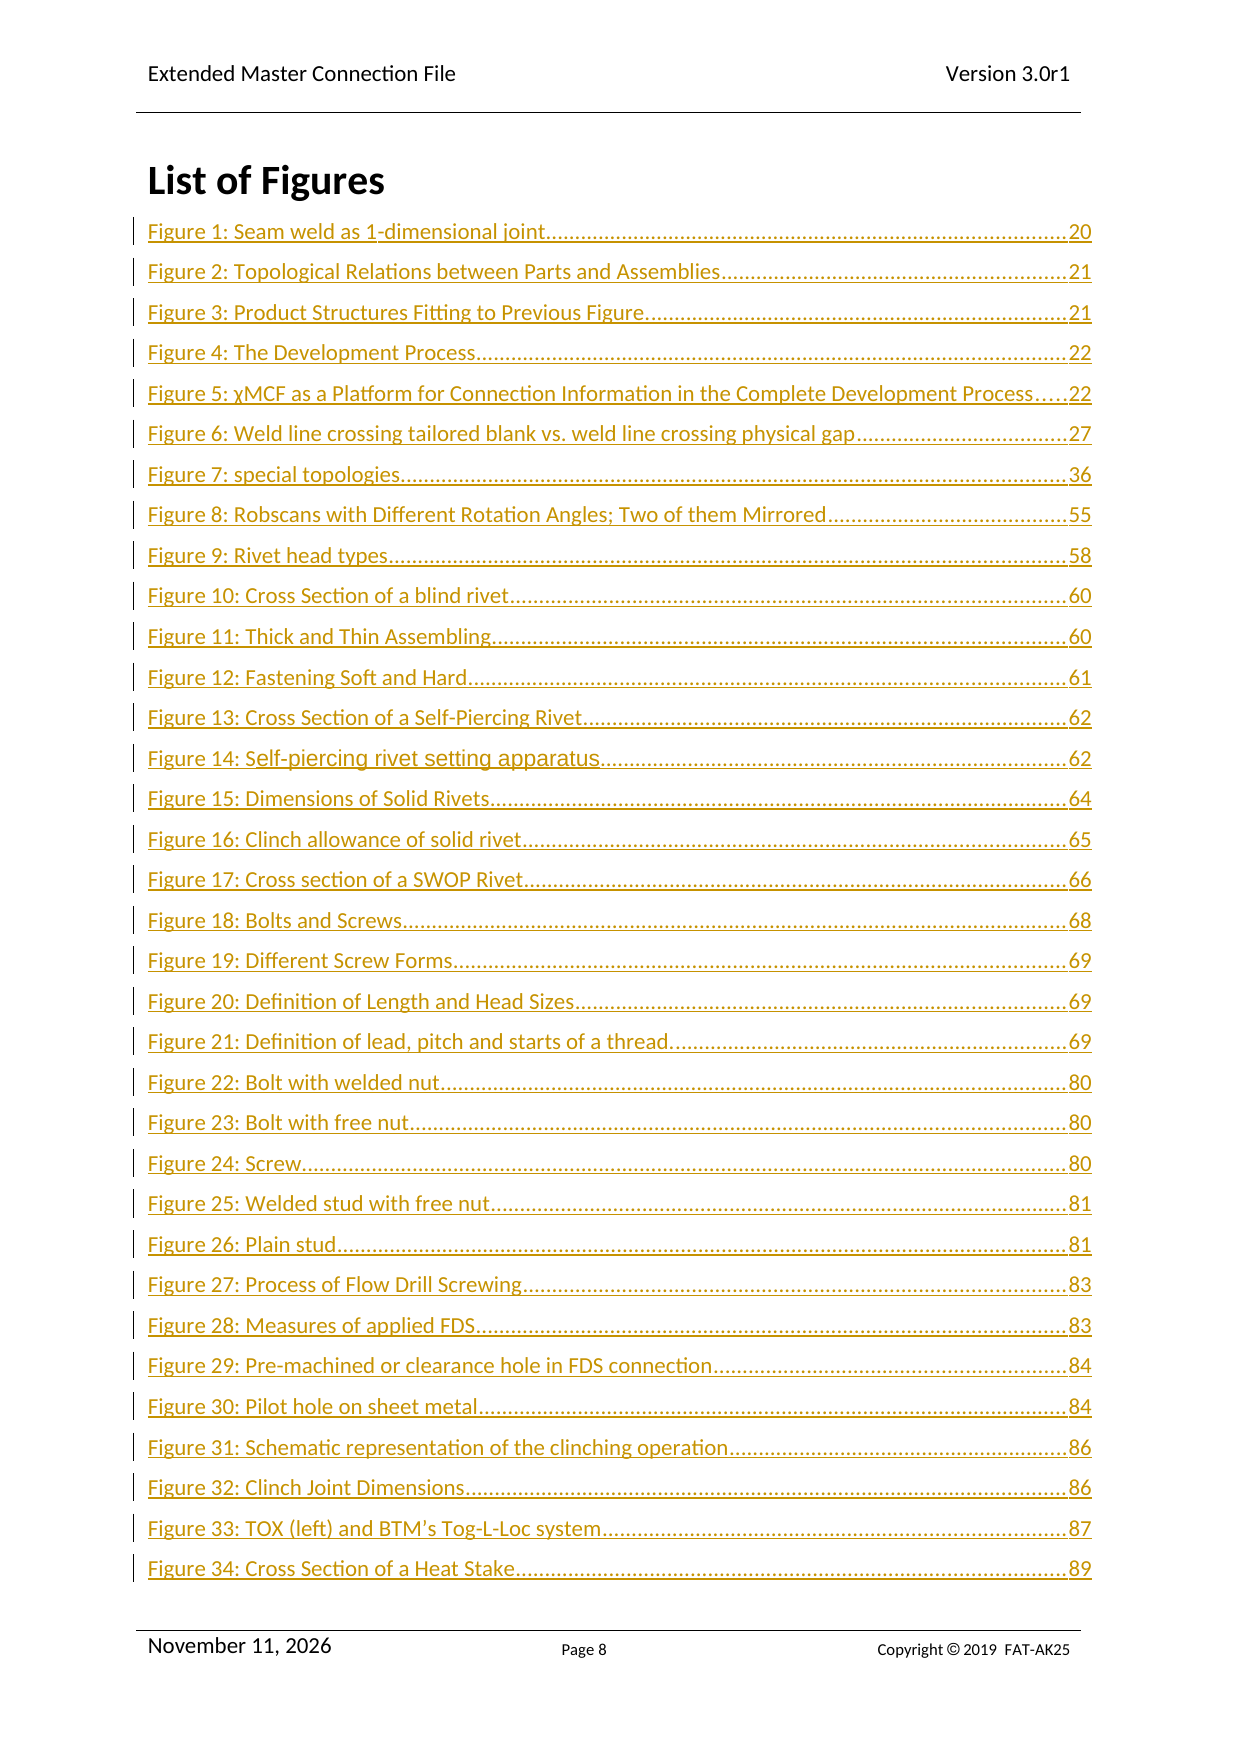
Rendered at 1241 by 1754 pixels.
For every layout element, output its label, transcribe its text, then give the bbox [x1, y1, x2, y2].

text List of Figures [148, 154, 1092, 204]
